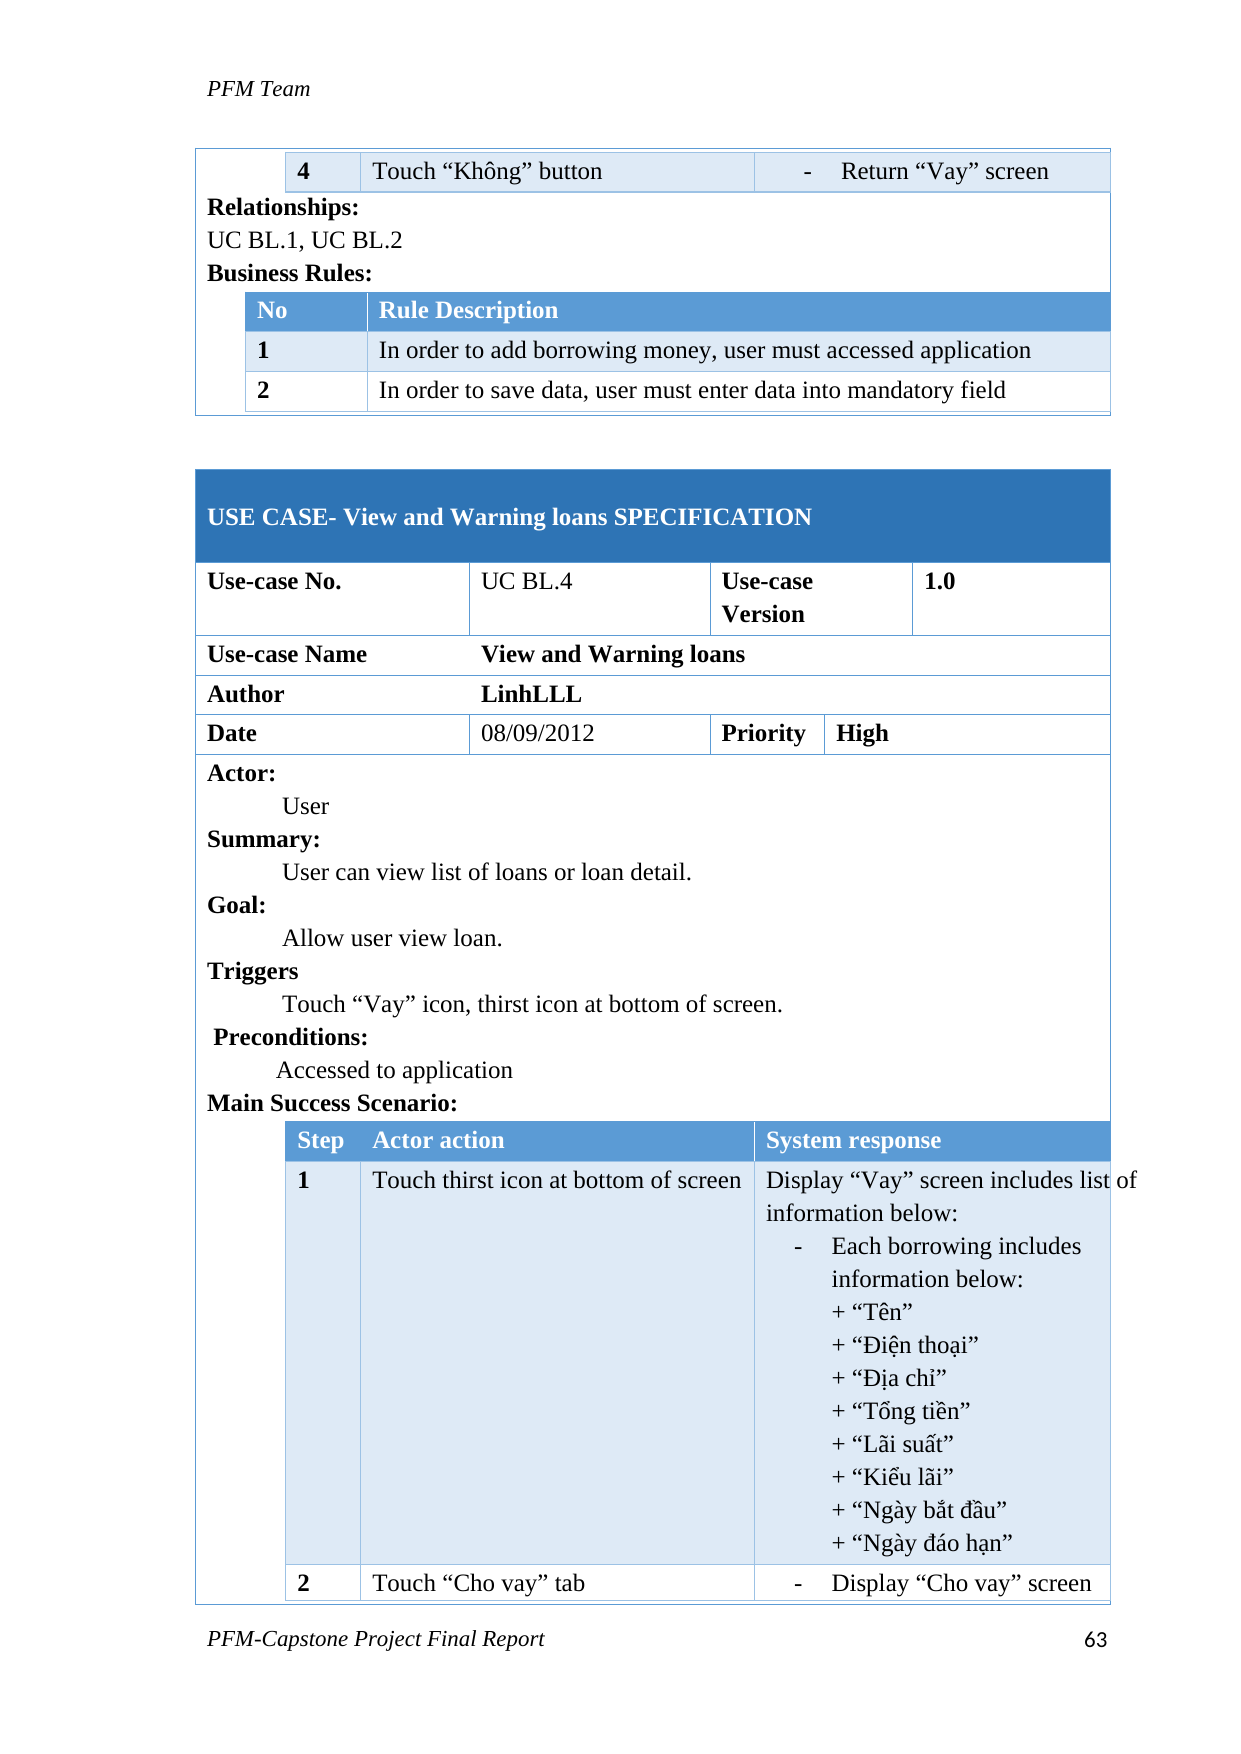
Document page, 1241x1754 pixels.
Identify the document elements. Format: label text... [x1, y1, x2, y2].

table_cell 1.0 [913, 563, 1110, 635]
table_cell UC BL.4 [470, 563, 710, 635]
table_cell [196, 149, 1110, 415]
table_cell Use-case Version [711, 563, 912, 635]
table_header USE CASE- View and Warning loans SPECIFICATION [196, 470, 1110, 562]
table_cell View and Warning loans [470, 636, 1110, 674]
table_cell LinhLLL [470, 676, 1110, 714]
table_cell Priority [711, 715, 824, 754]
table_cell Date [196, 715, 469, 754]
table_cell Use-case Name [196, 636, 469, 674]
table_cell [196, 755, 1110, 1604]
table_cell High [825, 715, 1110, 754]
table_cell Use-case No. [196, 563, 469, 635]
table_cell Author [196, 676, 469, 714]
table_cell 08/09/2012 [470, 715, 710, 754]
